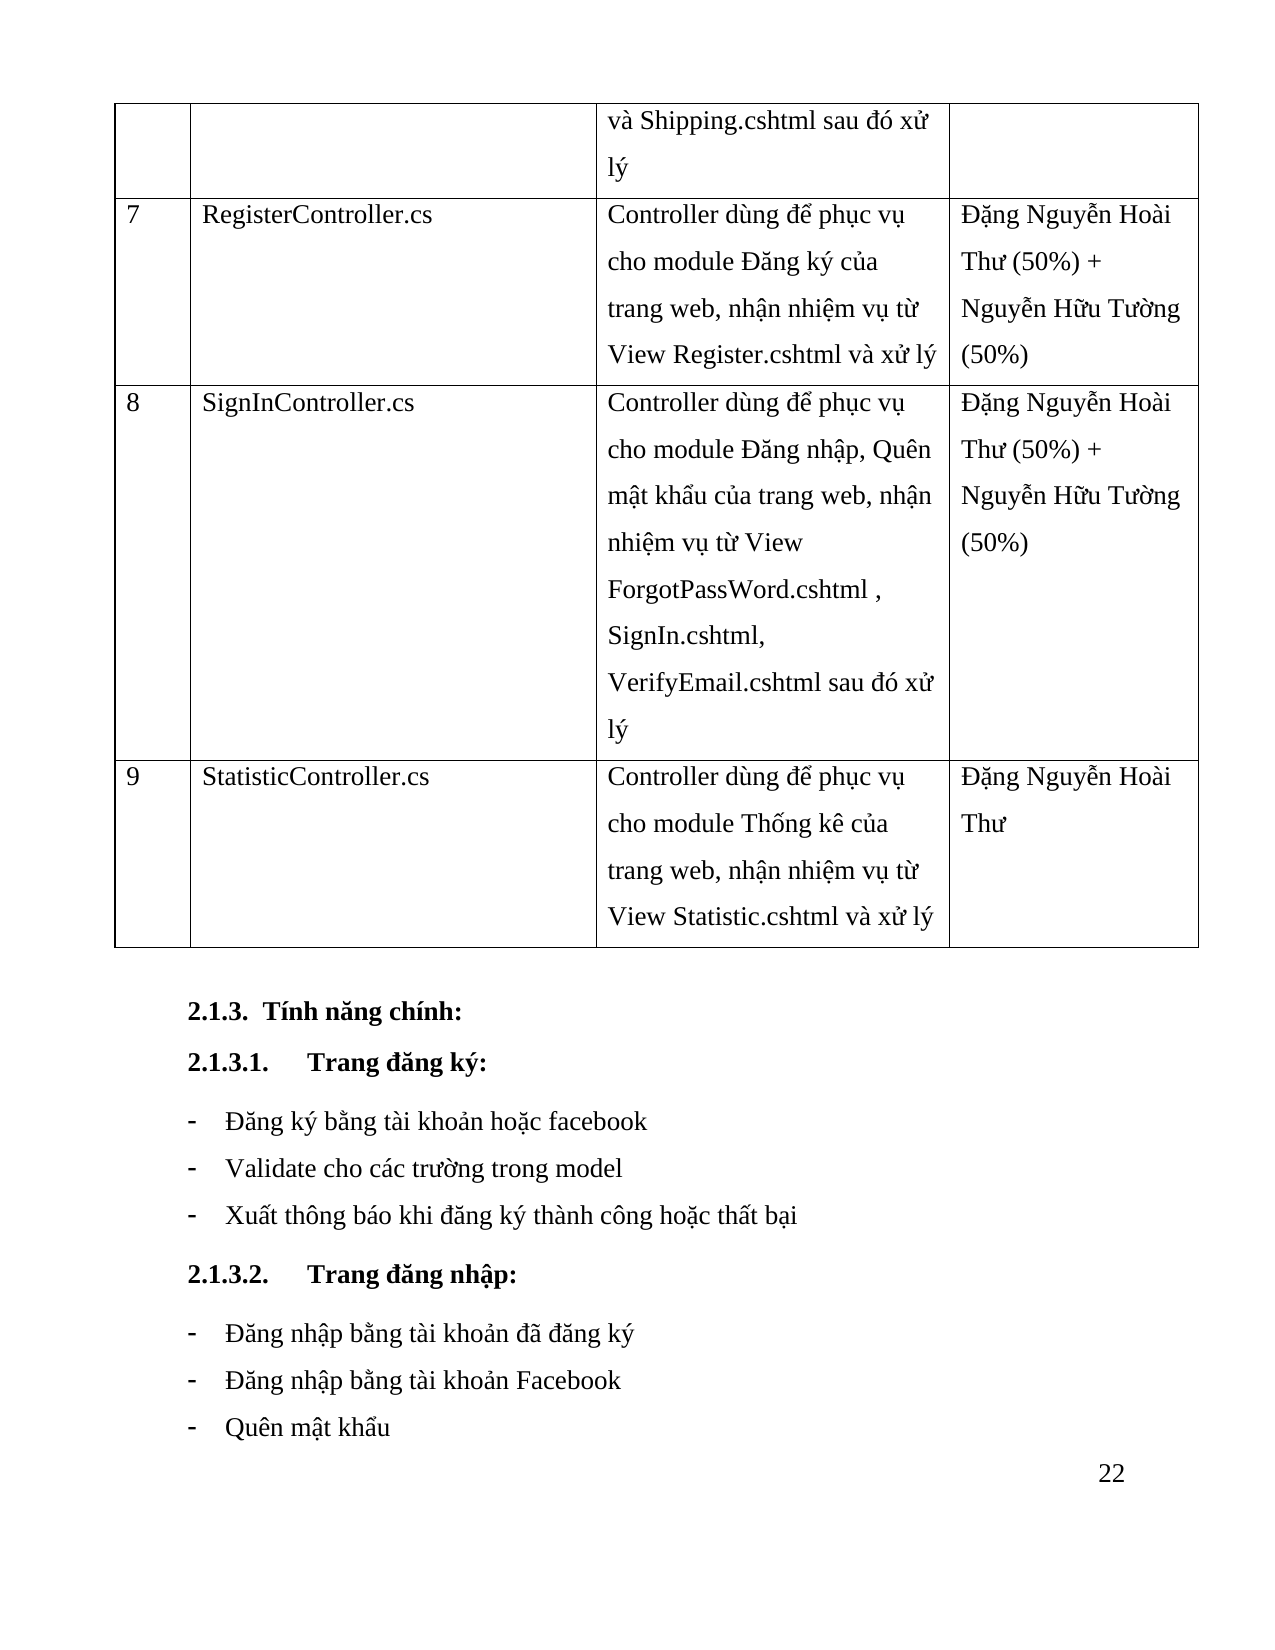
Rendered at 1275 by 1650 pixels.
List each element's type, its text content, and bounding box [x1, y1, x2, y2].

table_cell 8 [116, 386, 190, 759]
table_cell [191, 104, 596, 197]
list Đăng nhập bằng tài khoản Facebook [187, 1364, 1125, 1396]
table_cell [950, 104, 1198, 197]
list Đăng ký bằng tài khoản hoặc facebook [187, 1105, 1125, 1136]
table_cell 7 [116, 199, 190, 385]
list Xuất thông báo khi đăng ký thành công hoặc thất bại [187, 1199, 1125, 1230]
list Đăng nhập bằng tài khoản đã đăng ký [187, 1317, 1125, 1349]
table_cell 6 [116, 104, 190, 197]
subtitle Trang đăng nhập: [187, 1258, 1125, 1289]
table_cell Đặng Nguyễn Hoài Thư [950, 761, 1198, 947]
list Validate cho các trường trong model [187, 1152, 1125, 1183]
table_cell Đặng Nguyễn Hoài Thư (50%) + Nguyễn Hữu Tường (50%) [950, 386, 1198, 759]
table_cell RegisterController.cs [191, 199, 596, 385]
list Quên mật khẩu [187, 1411, 1125, 1442]
table_cell Controller dùng để phục vụ cho module Đăng nhập, Quên mật khẩu của trang web, nhận nhiệm vụ từ View ForgotPassWord.cshtml , SignIn.cshtml, VerifyEmail.cshtml sau đó xử lý [597, 386, 949, 759]
table_cell StatisticController.cs [191, 761, 596, 947]
subtitle Trang đăng ký: [187, 1046, 1125, 1077]
table_cell Controller dùng để phục vụ cho module Thống kê của trang web, nhận nhiệm vụ từ View Statistic.cshtml và xử lý [597, 761, 949, 947]
table_cell SignInController.cs [191, 386, 596, 759]
table_cell 9 [116, 761, 190, 947]
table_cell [597, 104, 949, 197]
table_cell Controller dùng để phục vụ cho module Đăng ký của trang web, nhận nhiệm vụ từ View Register.cshtml và xử lý [597, 199, 949, 385]
table_cell Đặng Nguyễn Hoài Thư (50%) + Nguyễn Hữu Tường (50%) [950, 199, 1198, 385]
subtitle Tính năng chính: [187, 995, 1125, 1026]
